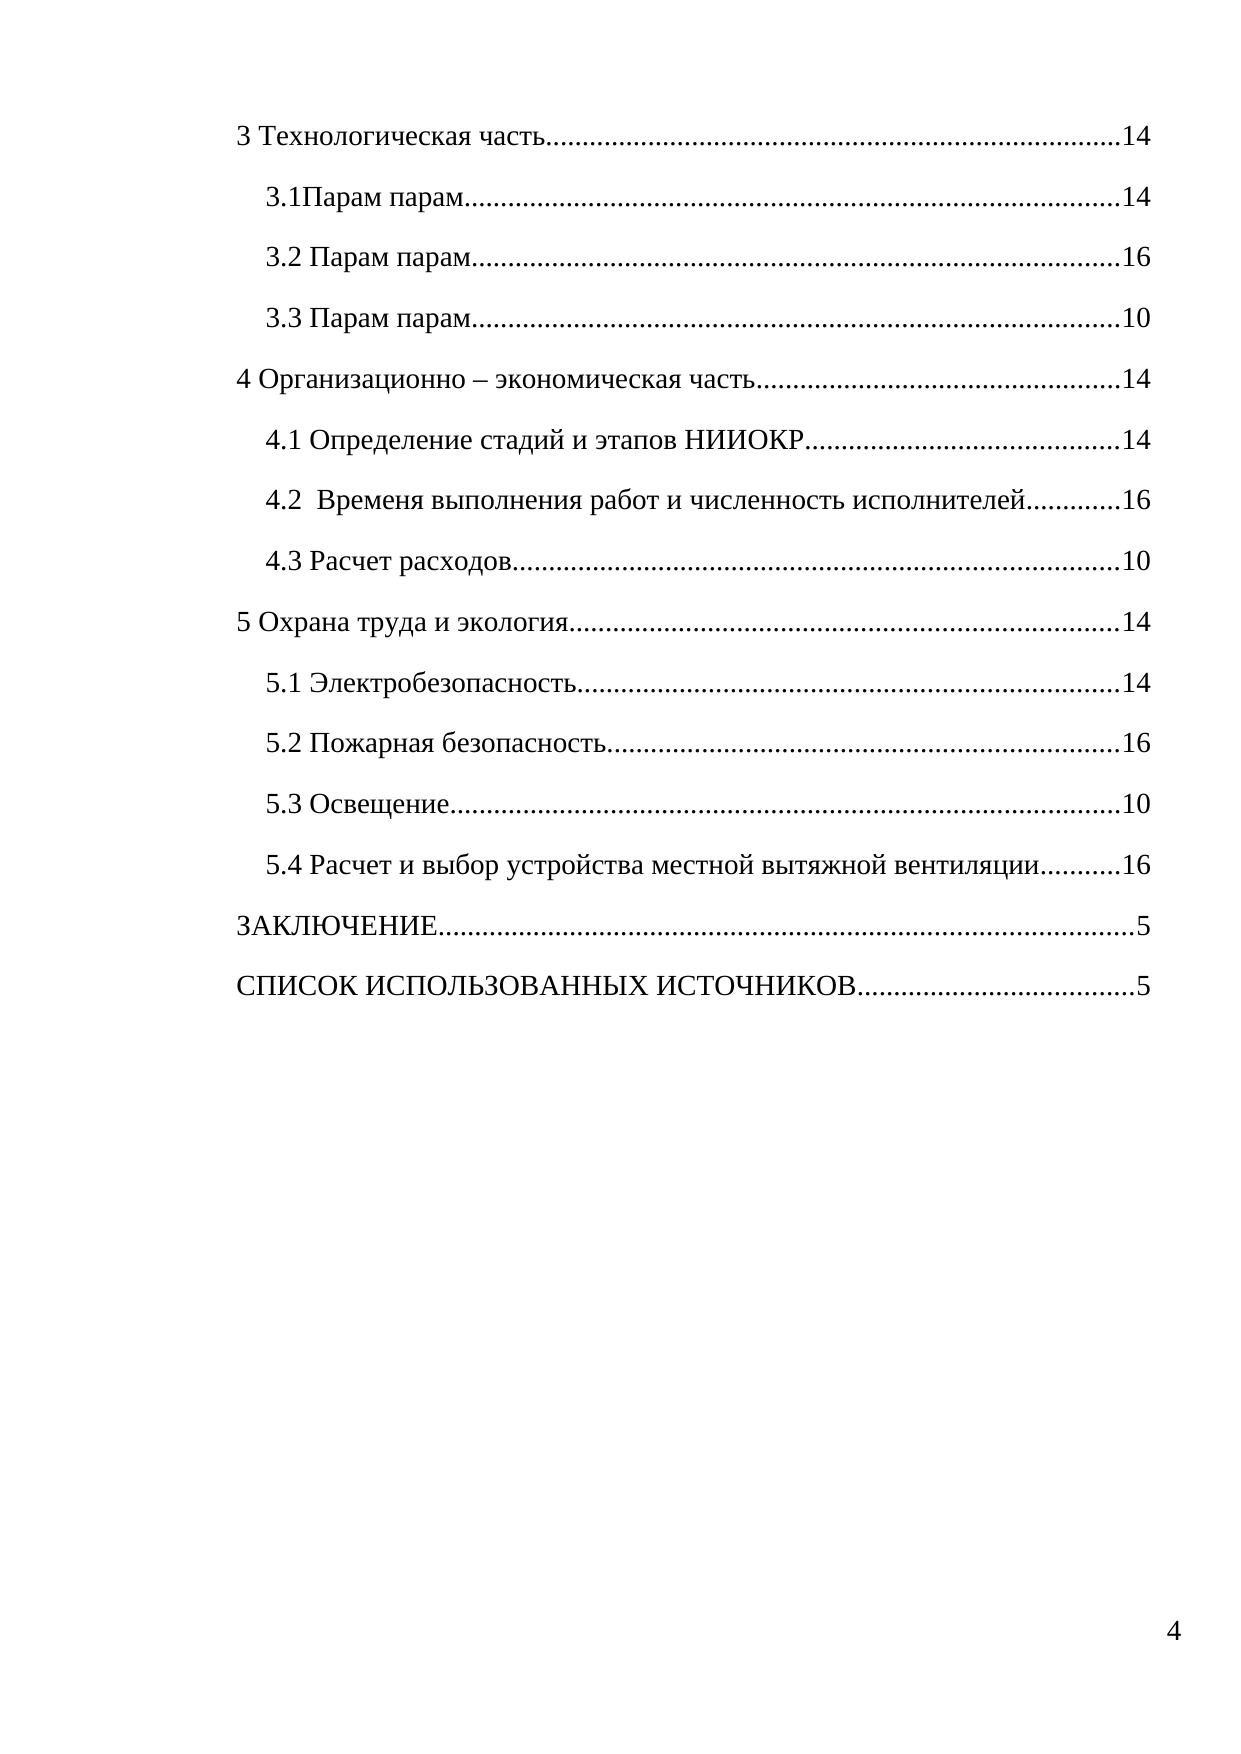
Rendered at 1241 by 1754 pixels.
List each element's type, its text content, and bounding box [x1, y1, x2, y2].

text 5.2 Пожарная безопасность 16 [206, 725, 1181, 759]
text СПИСОК ИСПОЛЬЗОВАННЫХ ИСТОЧНИКОВ 5 [177, 968, 1181, 1002]
text 3.2 Парам парам 16 [206, 239, 1181, 273]
text 5.4 Расчет и выбор устройства местной вытяжной вентиляции 16 [206, 847, 1181, 880]
text ЗАКЛЮЧЕНИЕ 5 [177, 908, 1181, 941]
text 4 Организационно – экономическая часть 14 [177, 361, 1181, 394]
text 4.1 Определение стадий и этапов НИИОКР 14 [206, 422, 1181, 455]
text 5 Охрана труда и экология 14 [177, 604, 1181, 637]
text 3 Технологическая часть 14 [177, 118, 1181, 152]
text 3.3 Парам парам 10 [206, 300, 1181, 334]
text 3.1Парам парам 14 [206, 179, 1181, 212]
text 4.2 Временя выполнения работ и численность исполнителей 16 [206, 482, 1181, 516]
text 4.3 Расчет расходов 10 [206, 543, 1181, 577]
text 5.3 Освещение 10 [206, 786, 1181, 820]
text 5.1 Электробезопасность 14 [206, 665, 1181, 698]
